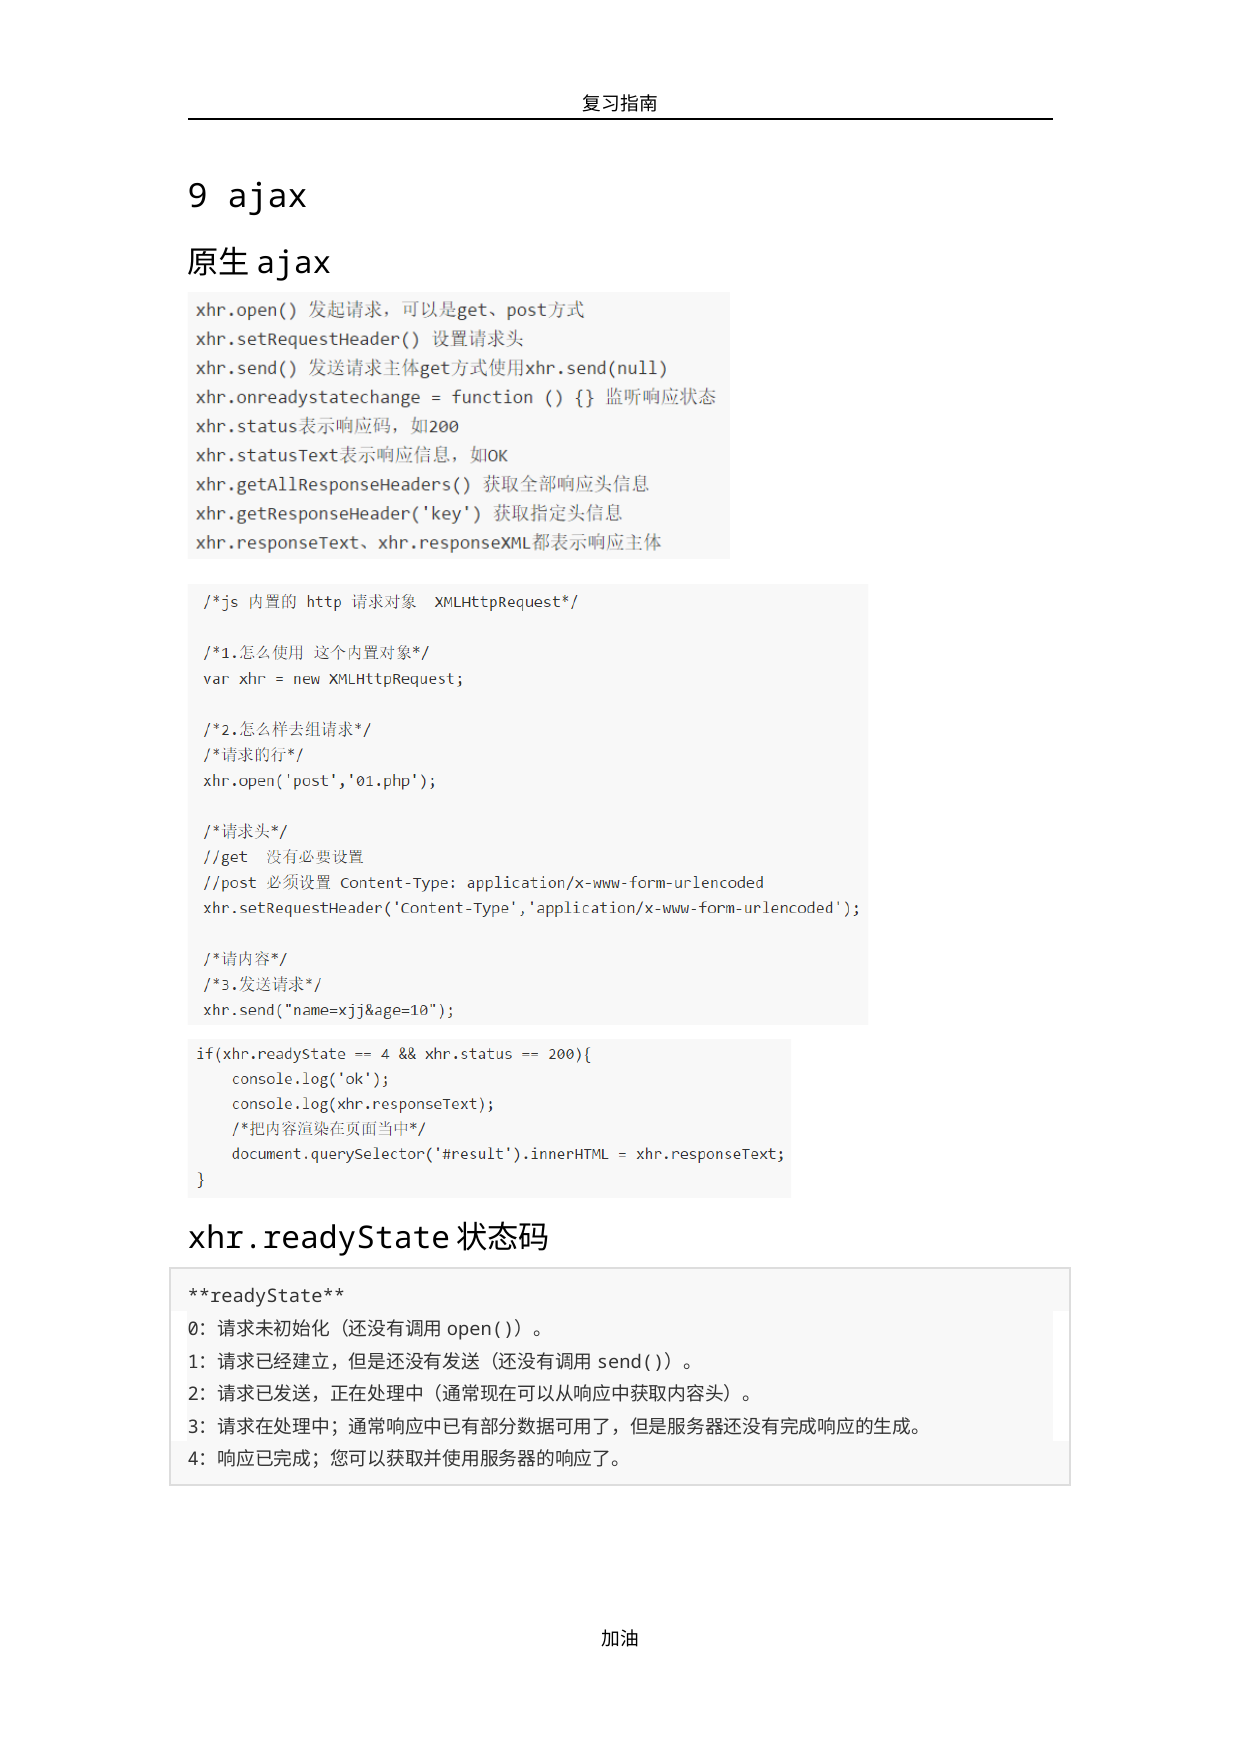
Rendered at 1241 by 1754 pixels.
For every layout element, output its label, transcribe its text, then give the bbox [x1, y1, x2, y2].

text 3：请求在处理中；通常响应中已有部分数据可用了，但是服务器还没有完成响应的生成。 [187, 1409, 1053, 1429]
picture [187, 1039, 792, 1198]
text xhr.readyState状态码 [187, 1202, 1053, 1267]
text 原生ajax [187, 227, 1053, 292]
picture [187, 584, 869, 1025]
text **readyState** [171, 1269, 1069, 1311]
text 4：响应已完成；您可以获取并使用服务器的响应了。 [171, 1429, 1069, 1484]
text 9 ajax [187, 162, 1053, 227]
text 0：请求未初始化（还没有调用 open()）。 [187, 1311, 1053, 1344]
text 1：请求已经建立，但是还没有发送（还没有调用 send()）。 [187, 1344, 1053, 1376]
text 2：请求已发送，正在处理中（通常现在可以从响应中获取内容头）。 [187, 1376, 1053, 1409]
picture [187, 292, 730, 559]
